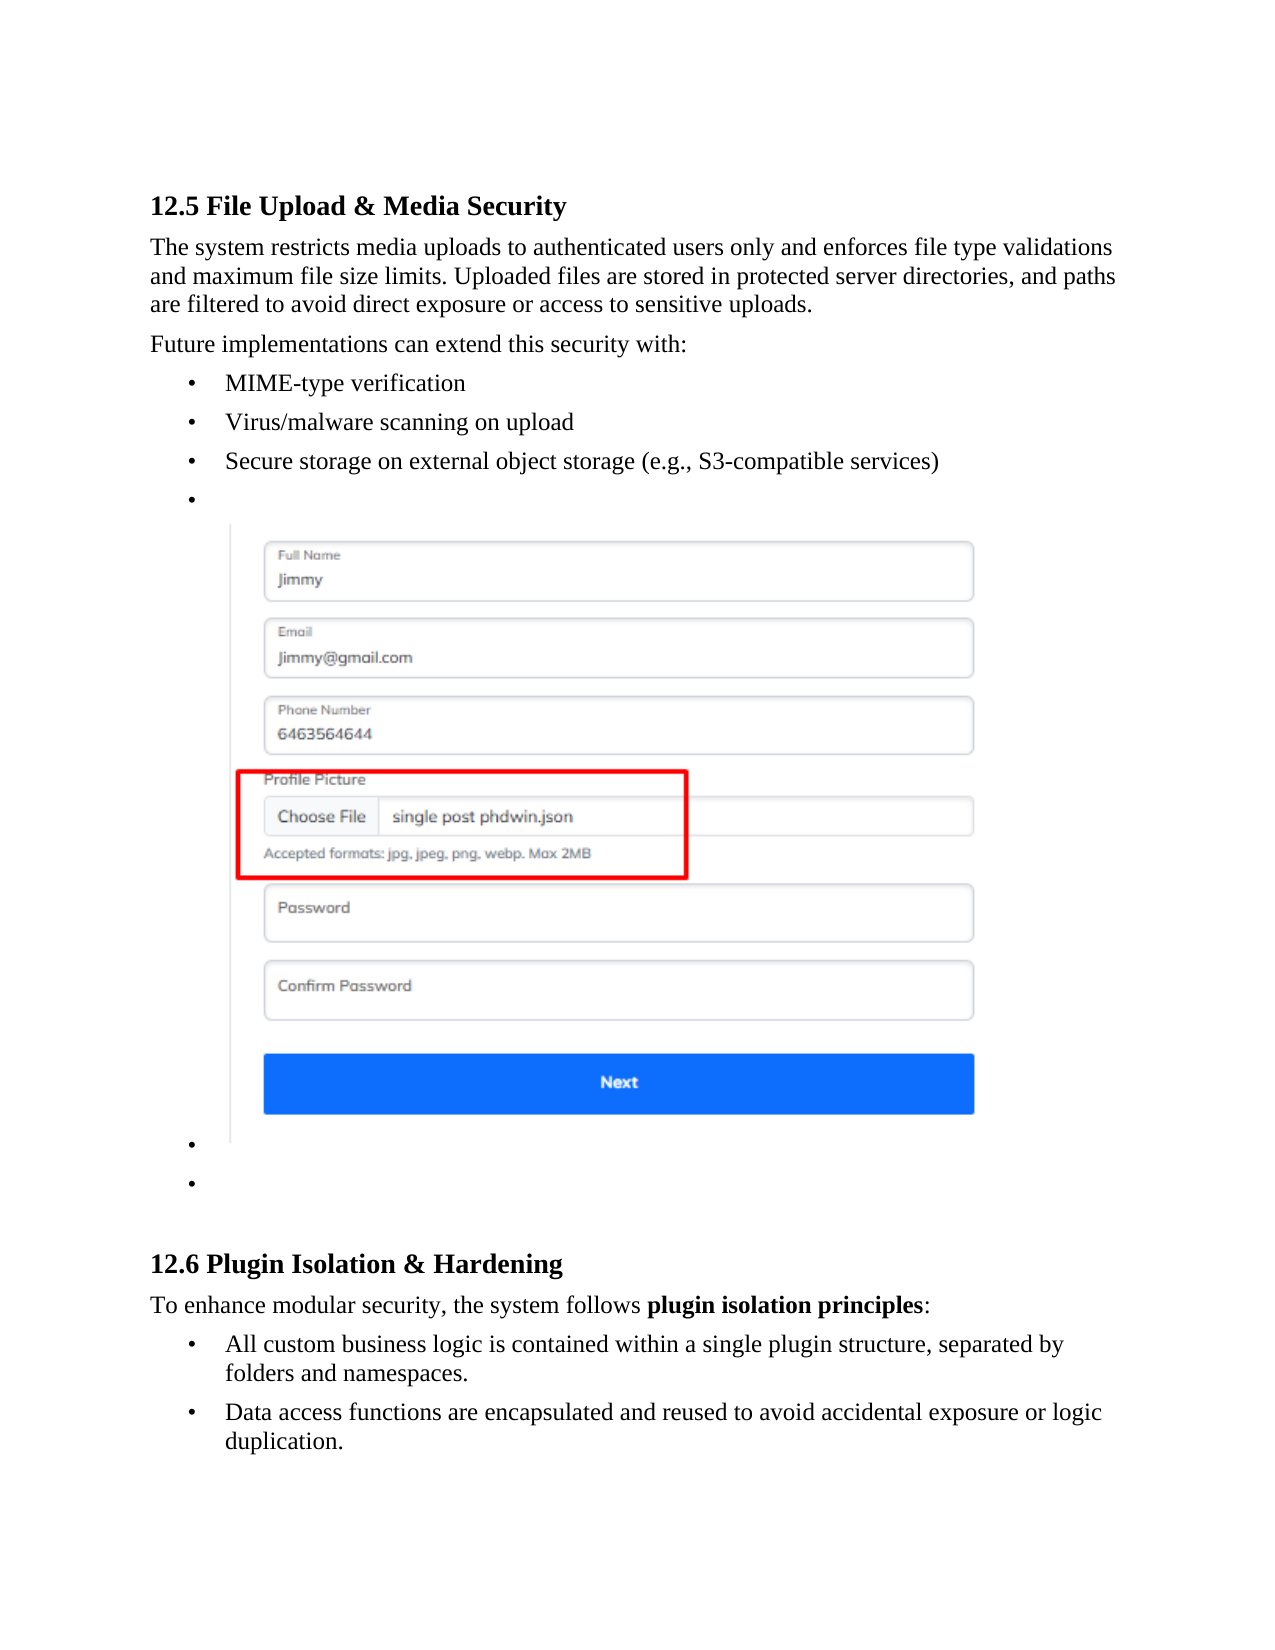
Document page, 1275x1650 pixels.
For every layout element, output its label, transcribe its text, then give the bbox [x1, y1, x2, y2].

text 12.5 File Upload & Media Security [150, 189, 1125, 222]
text The system restricts media uploads to authenticated users only and enforces file type validations and maximum file size limits. Uploaded files are stored in protected server directories, and paths are filtered to avoid direct exposure or access to sensitive uploads. [150, 232, 1125, 318]
text Future implementations can extend this security with: [150, 329, 1125, 357]
list Data access functions are encapsulated and reused to avoid accidental exposure or logic duplication. [187, 1397, 1125, 1455]
text 12.6 Plugin Isolation & Hardening [150, 1247, 1125, 1280]
list All custom business logic is contained within a single plugin structure, separated by folders and namespaces. [187, 1329, 1125, 1387]
picture [225, 524, 1009, 1143]
text To enhance modular security, the system follows plugin isolation principles: [150, 1290, 1125, 1319]
list Virus/malware scanning on upload [187, 407, 1125, 436]
list Secure storage on external object storage (e.g., S3-compatible services) [187, 446, 1125, 475]
list MIME-type verification [187, 368, 1125, 397]
